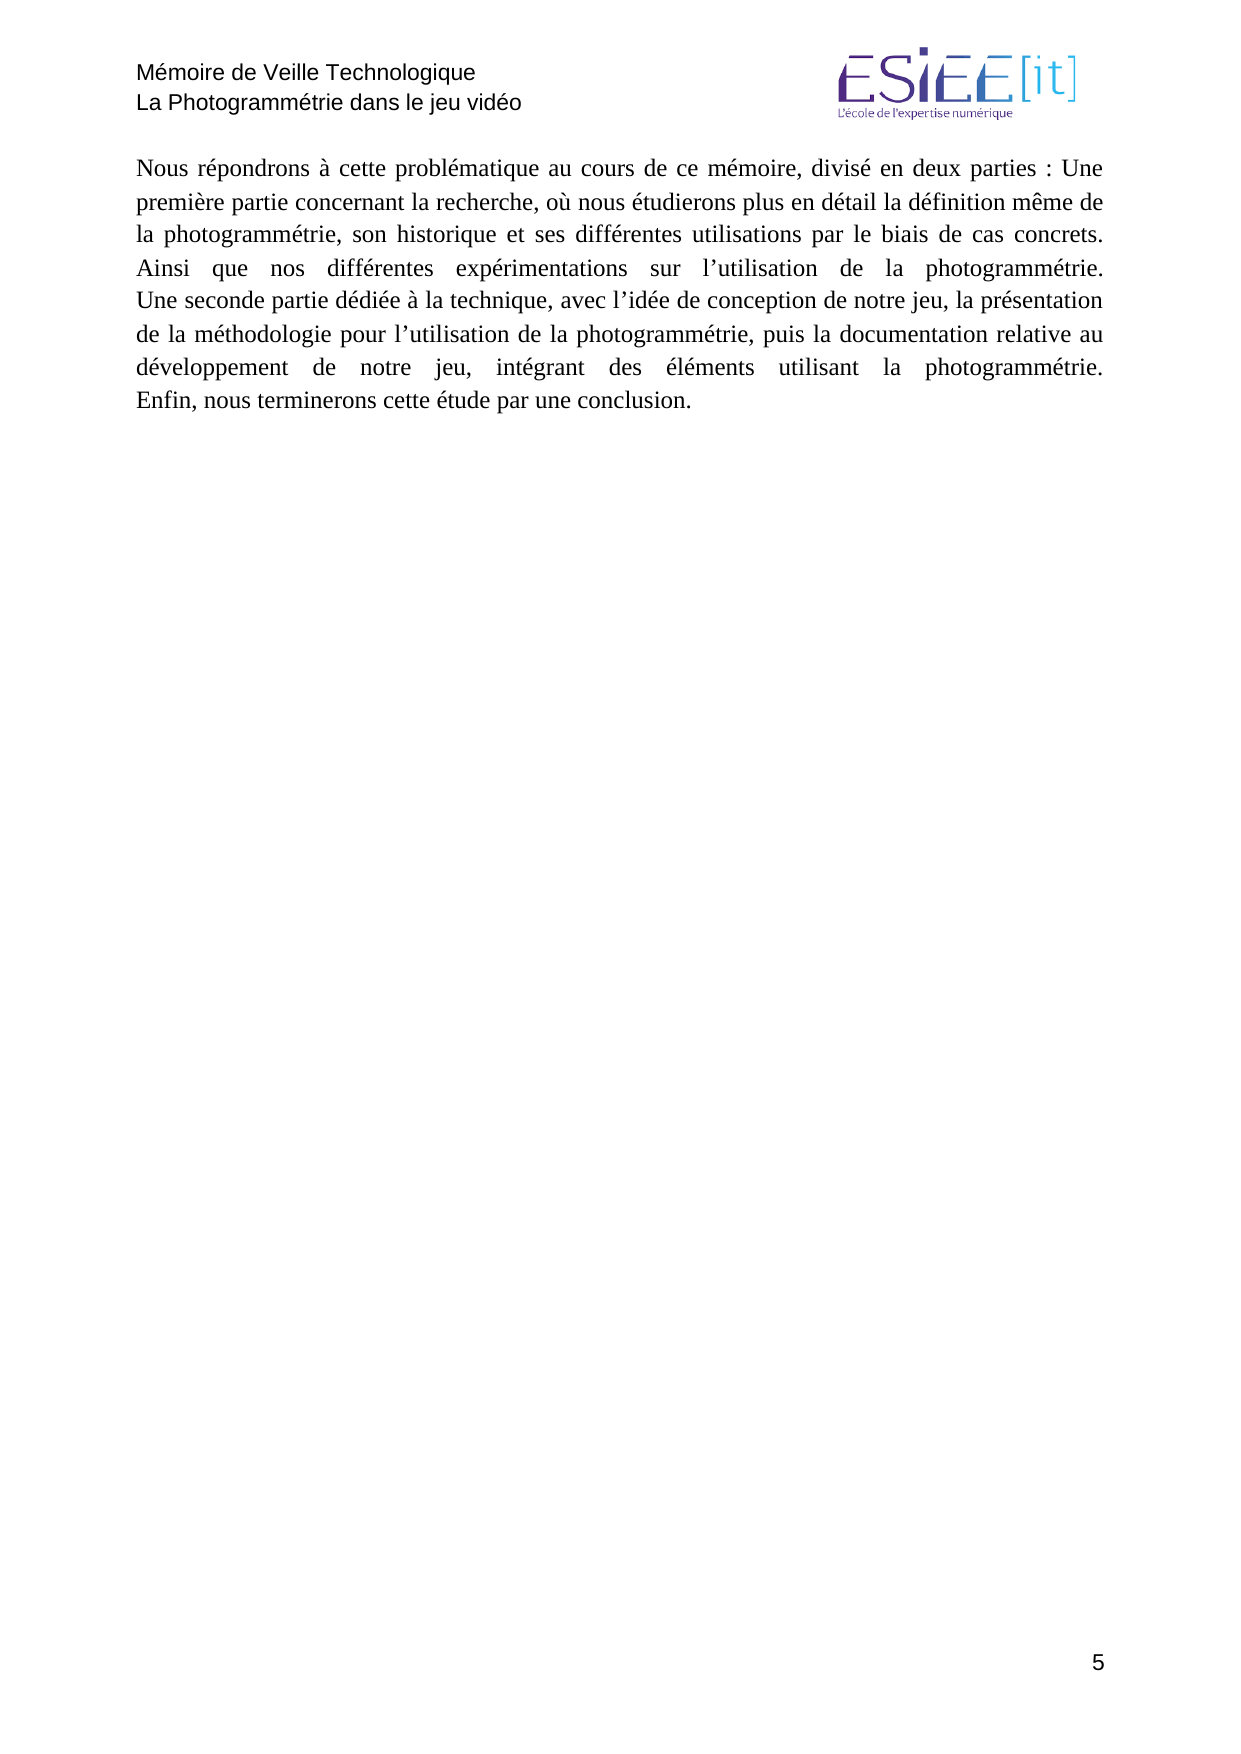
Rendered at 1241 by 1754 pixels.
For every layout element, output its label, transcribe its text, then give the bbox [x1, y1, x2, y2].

picture [838, 47, 1075, 120]
